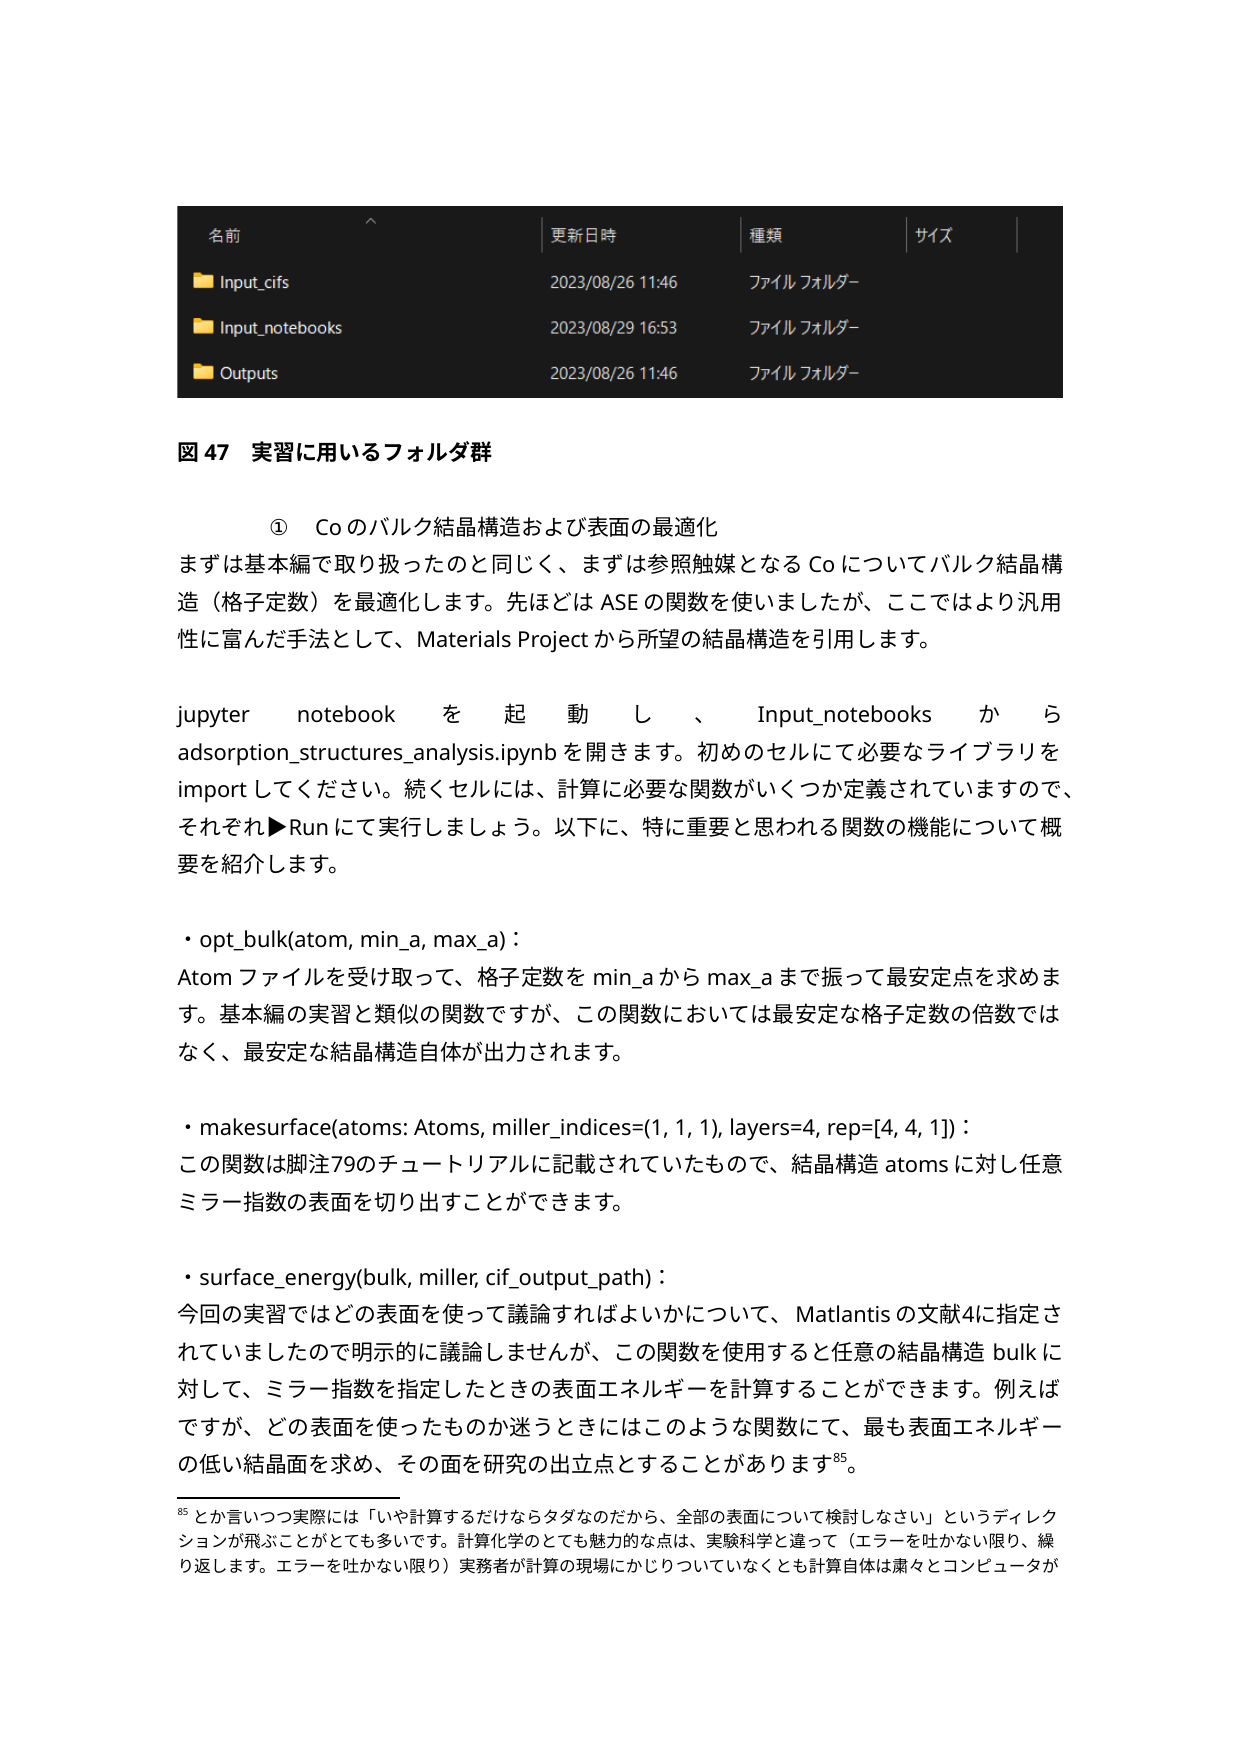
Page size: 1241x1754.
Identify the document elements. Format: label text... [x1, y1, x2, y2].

text ・makesurface(atoms: Atoms, miller_indices=(1, 1, 1), layers=4, rep=[4, 4, 1])： [177, 1107, 1063, 1144]
text この関数は脚注79のチュートリアルに記載されていたもので、結晶構造atomsに対し任意ミラー指数の表面を切り出すことができます。 [177, 1144, 1063, 1219]
text ・surface_energy(bulk, miller, cif_output_path)： [177, 1257, 1063, 1294]
text まずは基本編で取り扱ったのと同じく、まずは参照触媒となるCoについてバルク結晶構造（格子定数）を最適化します。先ほどはASEの関数を使いましたが、ここではより汎用性に富んだ手法として、Materials Projectから所望の結晶構造を引用します。 [177, 544, 1063, 657]
text 今回の実習ではどの表面を使って議論すればよいかについて、Matlantisの文献4に指定されていましたので明示的に議論しませんが、この関数を使用すると任意の結晶構造bulkに対して、ミラー指数を指定したときの表面エネルギーを計算することができます。例えばですが、どの表面を使ったものか迷うときにはこのような関数にて、最も表面エネルギーの低い結晶面を求め、その面を研究の出立点とすることがあります。 [177, 1294, 1063, 1482]
text Atomファイルを受け取って、格子定数をmin_aからmax_aまで振って最安定点を求めます。基本編の実習と類似の関数ですが、この関数においては最安定な格子定数の倍数ではなく、最安定な結晶構造自体が出力されます。 [177, 957, 1063, 1069]
text jupyter notebookを起動し、Input_notebooksからadsorption_structures_analysis.ipynbを開きます。初めのセルにて必要なライブラリをimportしてください。続くセルには、計算に必要な関数がいくつか定義されていますので、それぞれ▶Runにて実行しましょう。以下に、特に重要と思われる関数の機能について概要を紹介します。 [177, 694, 1063, 882]
picture [177, 206, 1063, 398]
text ・opt_bulk(atom, min_a, max_a)： [177, 919, 1063, 957]
list Coのバルク結晶構造および表面の最適化 [269, 507, 1063, 544]
